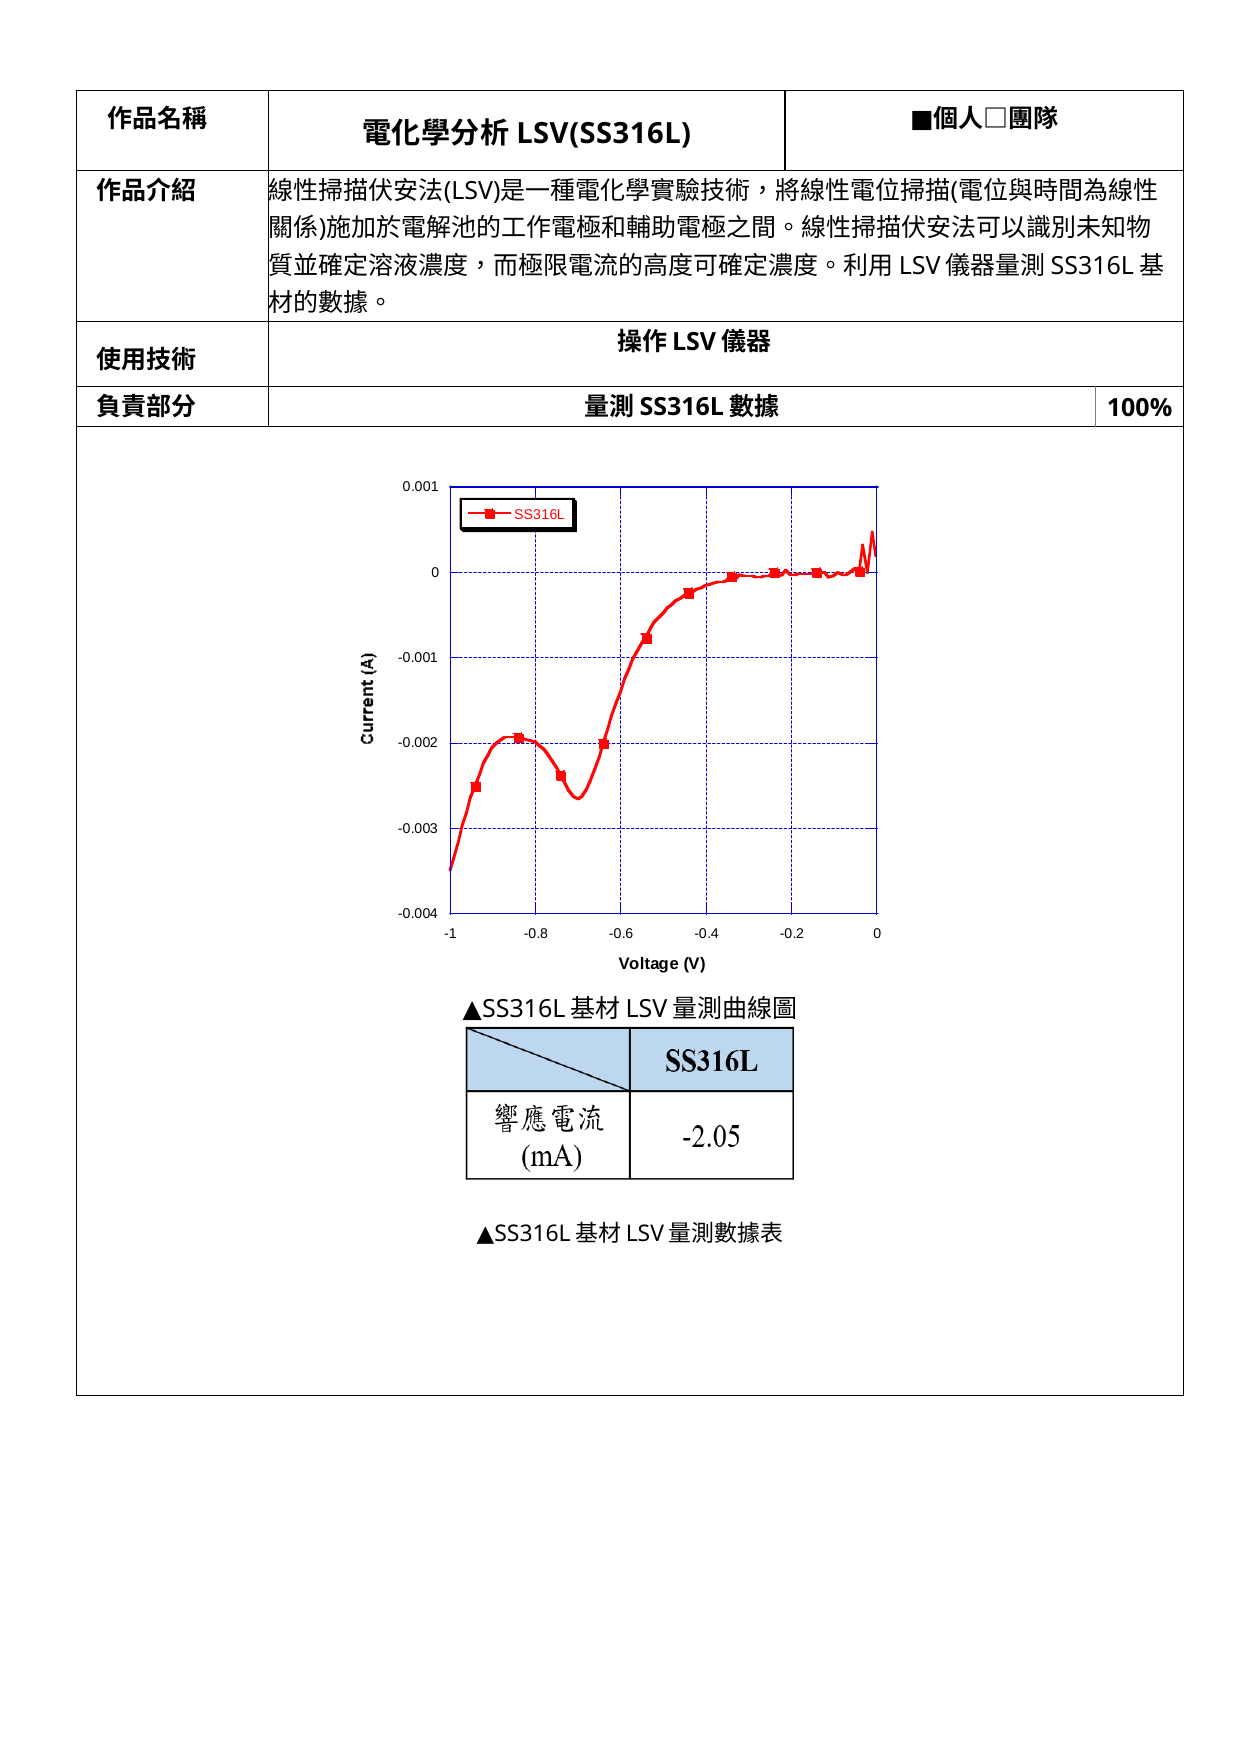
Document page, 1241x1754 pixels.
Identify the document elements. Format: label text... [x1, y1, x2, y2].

table_cell ■個人□團隊 [786, 91, 1183, 170]
table_cell 使用技術 [77, 322, 268, 386]
table_cell 作品介紹 [77, 171, 268, 321]
table_cell 量測SS316L數據 [269, 387, 1095, 426]
table_cell ▲SS316L基材LSV量測曲線圖 ▲SS316L基材LSV量測數據表 [77, 427, 1183, 1395]
table_cell 電化學分析LSV(SS316L) [269, 91, 784, 170]
table_cell 100% [1096, 387, 1183, 426]
picture [465, 1026, 795, 1192]
table_cell 操作LSV儀器 [269, 322, 1183, 386]
table_cell 作品名稱 [77, 91, 268, 170]
table_cell 負責部分 [77, 387, 268, 426]
table_cell 線性掃描伏安法(LSV)是一種電化學實驗技術，將線性電位掃描(電位與時間為線性關係)施加於電解池的工作電極和輔助電極之間。線性掃描伏安法可以識別未知物質並確定溶液濃度，而極限電流的高度可確定濃度。利用LSV儀器量測SS316L基材的數據。 [269, 171, 1183, 321]
